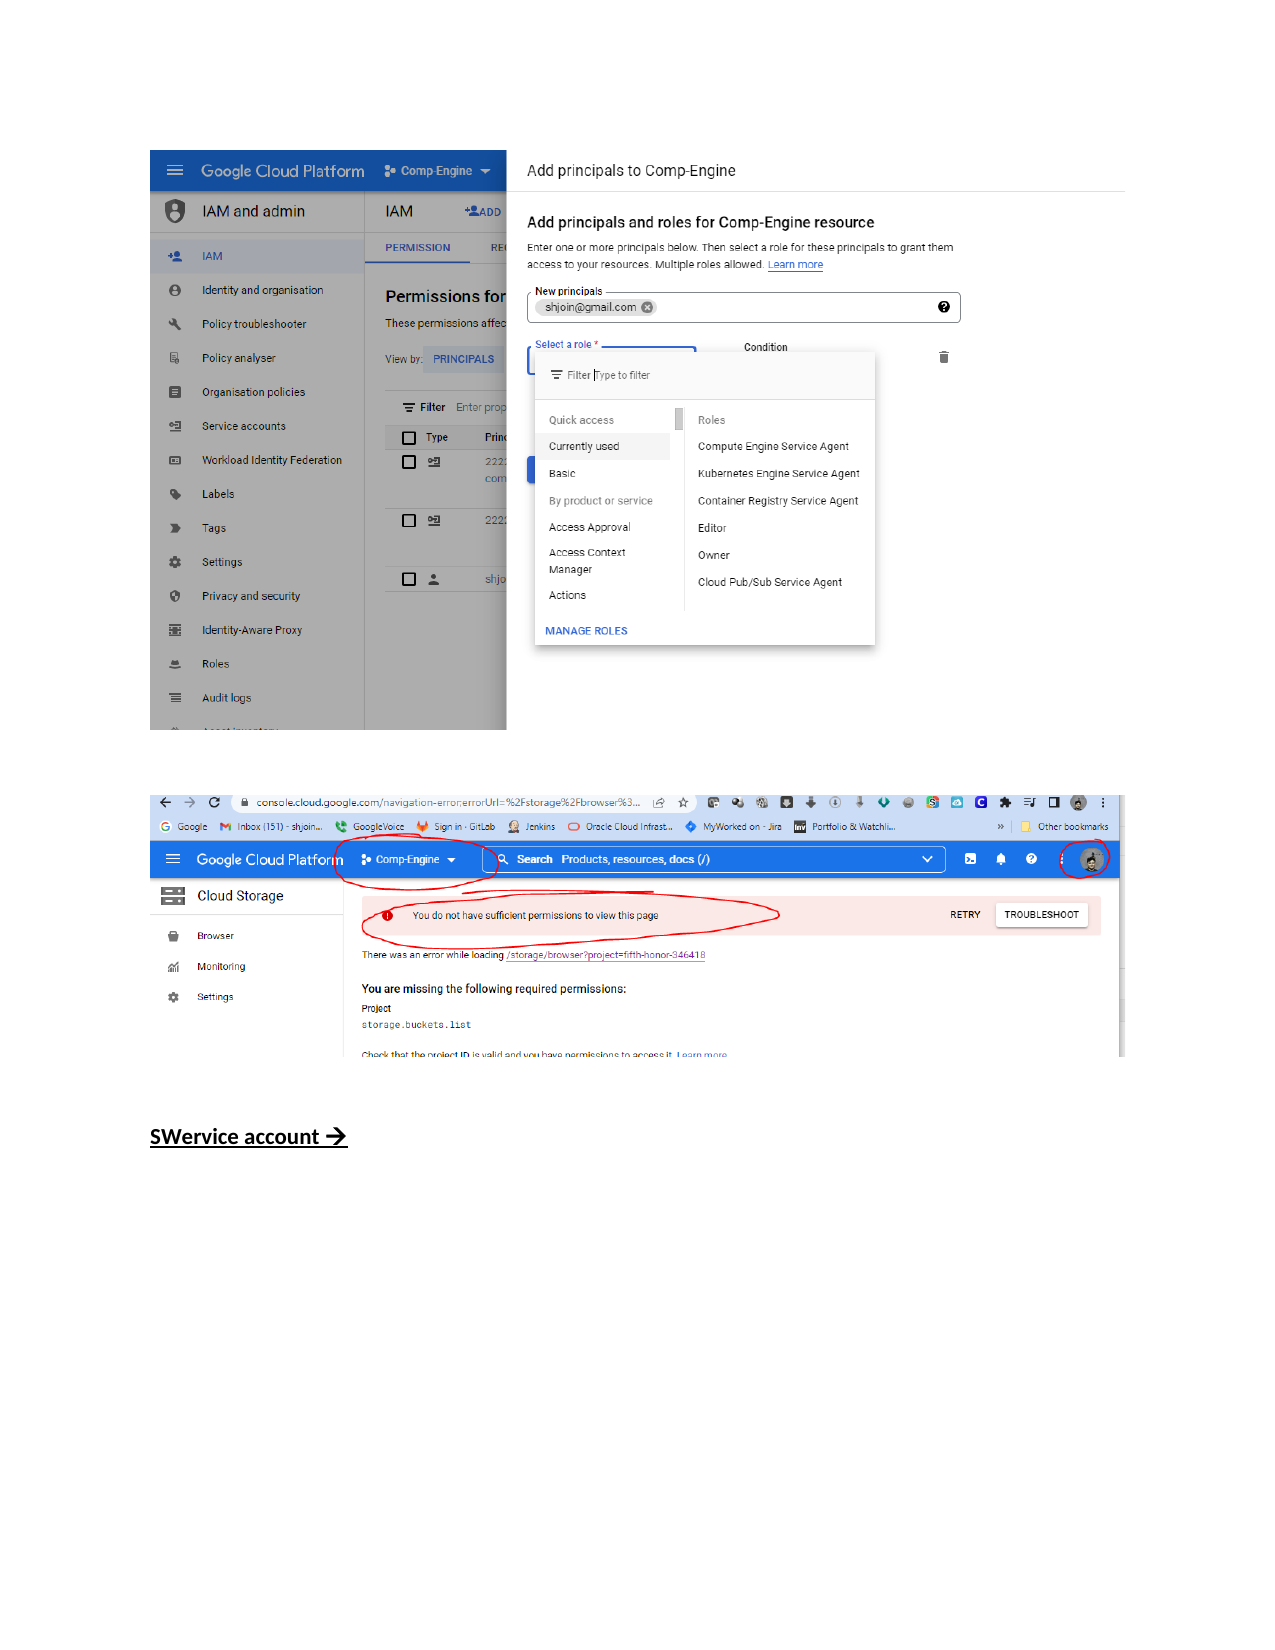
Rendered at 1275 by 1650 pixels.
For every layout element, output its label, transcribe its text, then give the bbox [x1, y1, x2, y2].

picture [150, 150, 1125, 730]
text SWervice account [150, 1122, 1125, 1150]
picture [150, 795, 1125, 1057]
